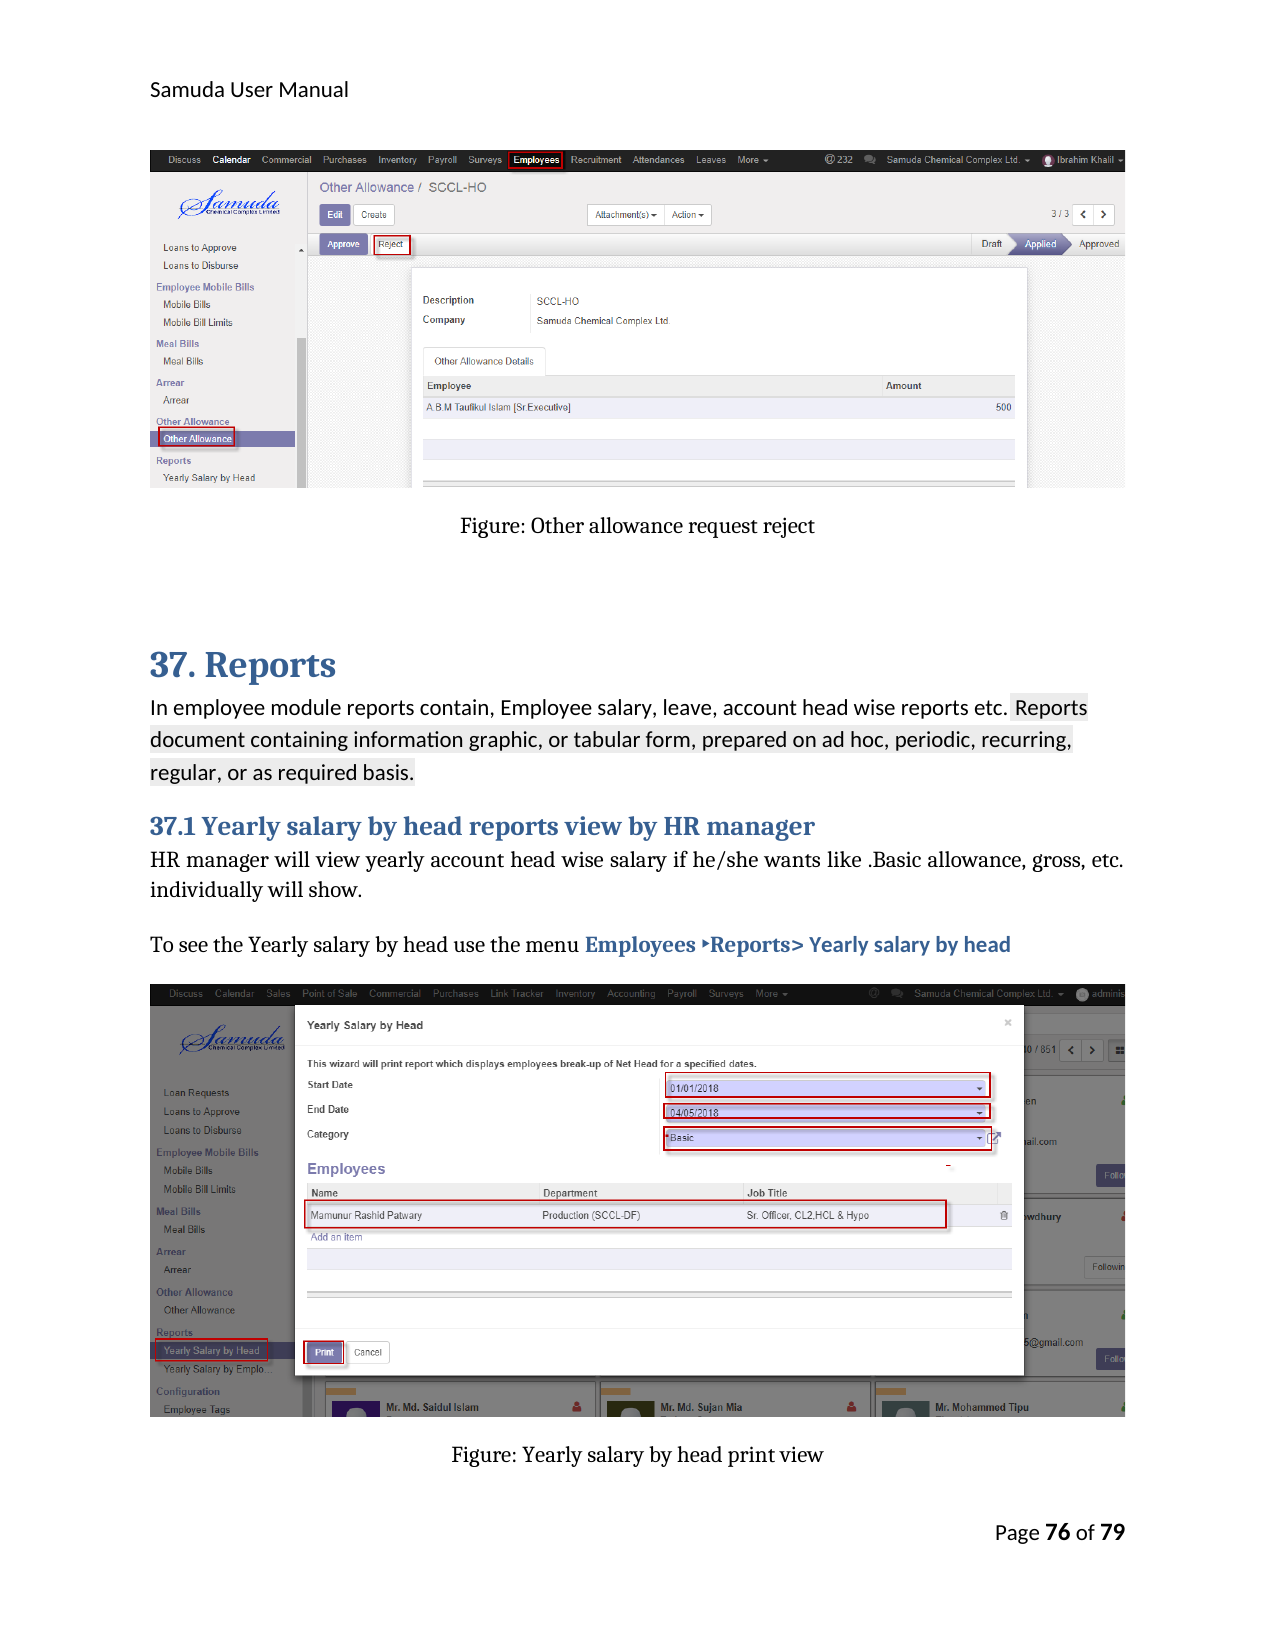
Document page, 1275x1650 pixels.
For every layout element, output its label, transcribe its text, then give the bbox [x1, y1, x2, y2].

text To see the Yearly salary by head use the menu Employees ‣Reports> Yearly salary by head [150, 928, 701, 959]
subtitle 37. Reports [150, 644, 1125, 687]
text Figure: Yearly salary by head print view [150, 1441, 1125, 1468]
picture [150, 984, 1125, 1417]
text In employee module reports contain, Employee salary, leave, account head wise reports etc. Reports document containing information graphic, or tabular form, prepared on ad hoc, periodic, recurring, regular, or as required basis. [150, 693, 1125, 786]
picture [150, 150, 1125, 488]
text HR manager will view yearly account head wise salary if he/she wants like .Basic allowance, gross, etc. individually will show. [150, 846, 1125, 903]
subtitle 37.1 Yearly salary by head reports view by HR manager [150, 811, 1125, 842]
text To see the Yearly salary by head use the menu Employees ‣Reports> Yearly salary by head [710, 928, 1125, 959]
text Figure: Other allowance request reject [150, 512, 1125, 539]
